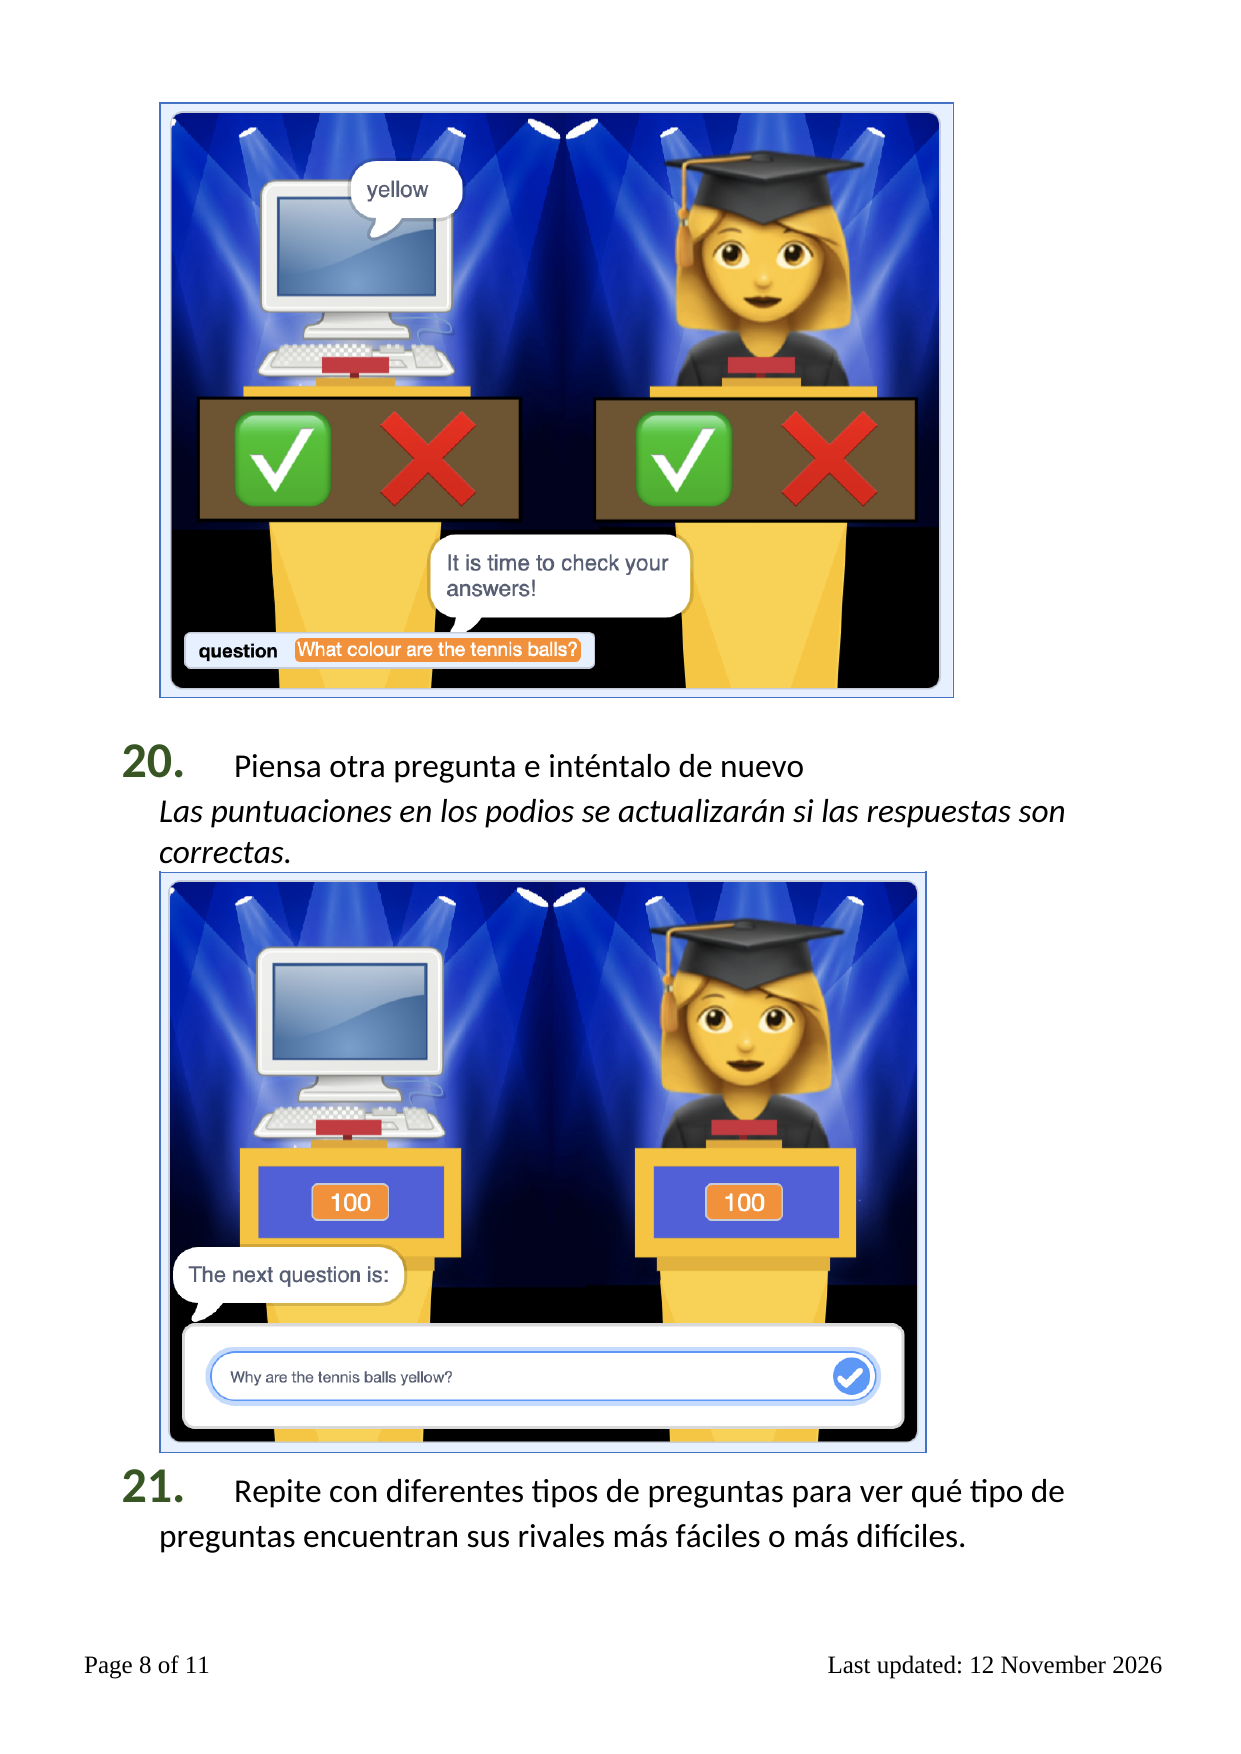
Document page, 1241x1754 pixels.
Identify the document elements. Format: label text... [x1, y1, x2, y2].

picture [161, 873, 925, 1452]
picture [161, 104, 953, 697]
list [121, 1453, 1164, 1555]
